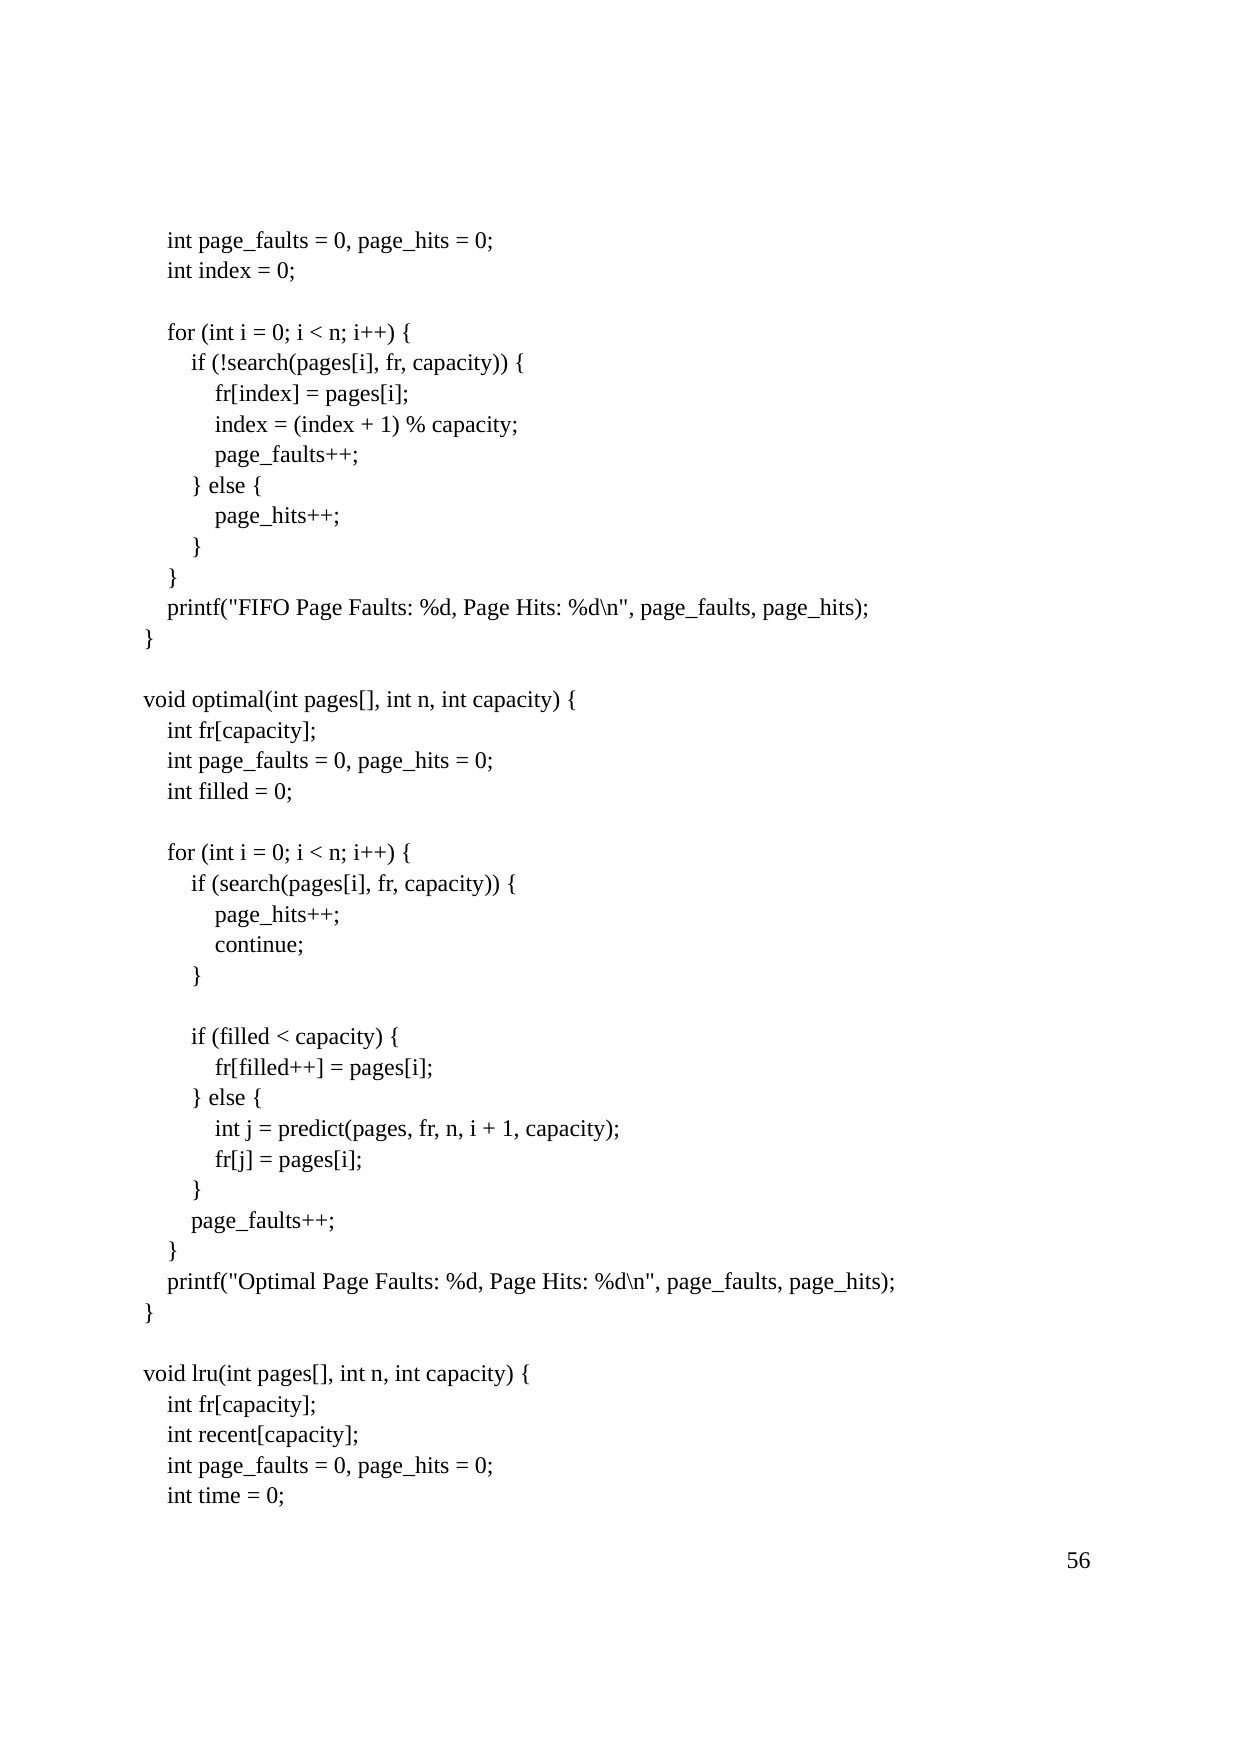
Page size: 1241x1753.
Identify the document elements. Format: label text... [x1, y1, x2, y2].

text } else { [143, 1083, 1111, 1111]
text int filled = 0; [143, 777, 1111, 805]
text } [143, 624, 1111, 652]
text int page_faults = 0, page_hits = 0; [143, 1451, 1111, 1478]
text int fr[capacity]; [143, 716, 1111, 743]
text int fr[capacity]; [143, 1390, 1111, 1417]
text void optimal(int pages[], int n, int capacity) { [143, 685, 1111, 713]
text } [143, 532, 1111, 560]
text void lru(int pages[], int n, int capacity) { [143, 1359, 1111, 1387]
text continue; [143, 930, 1111, 958]
text printf("Optimal Page Faults: %d, Page Hits: %d\n", page_faults, page_hits); [143, 1267, 1111, 1295]
text index = (index + 1) % capacity; [143, 410, 1111, 437]
text page_faults++; [143, 440, 1111, 468]
text if (filled < capacity) { [143, 1022, 1111, 1050]
text } [143, 1175, 1111, 1203]
text if (!search(pages[i], fr, capacity)) { [143, 348, 1111, 376]
text page_hits++; [143, 502, 1111, 529]
text int page_faults = 0, page_hits = 0; [143, 226, 1111, 253]
text printf("FIFO Page Faults: %d, Page Hits: %d\n", page_faults, page_hits); [143, 593, 1111, 621]
text } [143, 1298, 1111, 1325]
text page_faults++; [143, 1206, 1111, 1233]
text for (int i = 0; i < n; i++) { [143, 838, 1111, 866]
text int page_faults = 0, page_hits = 0; [143, 747, 1111, 774]
text } [143, 1237, 1111, 1264]
text int time = 0; [143, 1482, 1111, 1509]
text } [143, 563, 1111, 590]
text int recent[capacity]; [143, 1420, 1111, 1448]
text for (int i = 0; i < n; i++) { [143, 318, 1111, 345]
text fr[filled++] = pages[i]; [143, 1053, 1111, 1080]
text page_hits++; [143, 900, 1111, 927]
text } else { [143, 471, 1111, 498]
text fr[index] = pages[i]; [143, 379, 1111, 407]
text fr[j] = pages[i]; [143, 1145, 1111, 1172]
text } [143, 961, 1111, 988]
text if (search(pages[i], fr, capacity)) { [143, 869, 1111, 897]
text int j = predict(pages, fr, n, i + 1, capacity); [143, 1114, 1111, 1142]
text int index = 0; [143, 257, 1111, 284]
